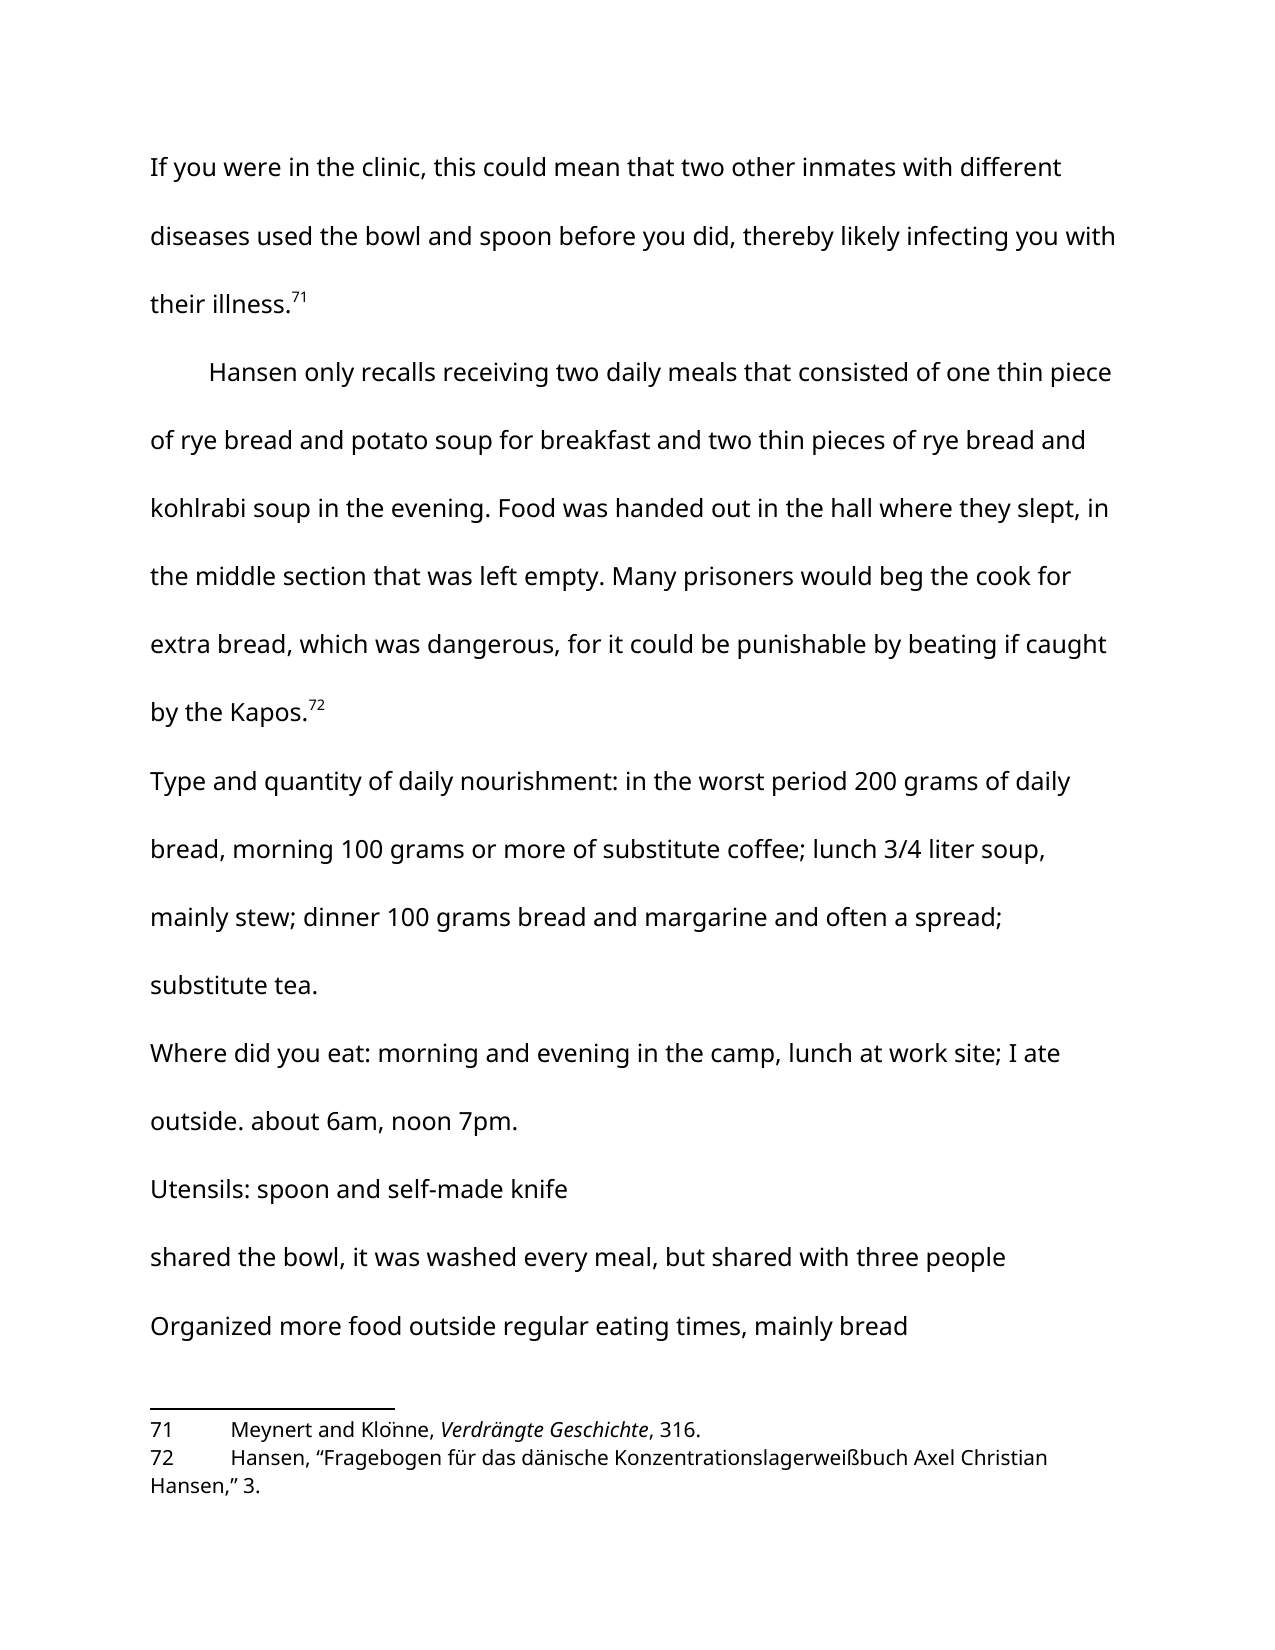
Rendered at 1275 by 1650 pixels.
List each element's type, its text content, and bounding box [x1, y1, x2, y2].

text shared the bowl, it was washed every meal, but shared with three people [150, 1240, 1125, 1274]
text Where did you eat: morning and evening in the camp, lunch at work site; I ate outside. about 6am, noon 7pm. [150, 1036, 1125, 1138]
text If you were in the clinic, this could mean that two other inmates with different diseases used the bowl and spoon before you did, thereby likely infecting you with their illness. [150, 150, 1125, 320]
text Hansen only recalls receiving two daily meals that consisted of one thin piece of rye bread and potato soup for breakfast and two thin pieces of rye bread and kohlrabi soup in the evening. Food was handed out in the hall where they slept, in the middle section that was left empty. Many prisoners would beg the cook for extra bread, which was dangerous, for it could be punishable by beating if caught by the Kapos. [150, 354, 1125, 729]
text Type and quantity of daily nourishment: in the worst period 200 grams of daily bread, morning 100 grams or more of substitute coffee; lunch 3/4 liter soup, mainly stew; dinner 100 grams bread and margarine and often a spread; substitute tea. [150, 763, 1125, 1002]
text Utensils: spoon and self-made knife [150, 1172, 1125, 1206]
text Organized more food outside regular eating times, mainly bread [150, 1308, 1125, 1342]
